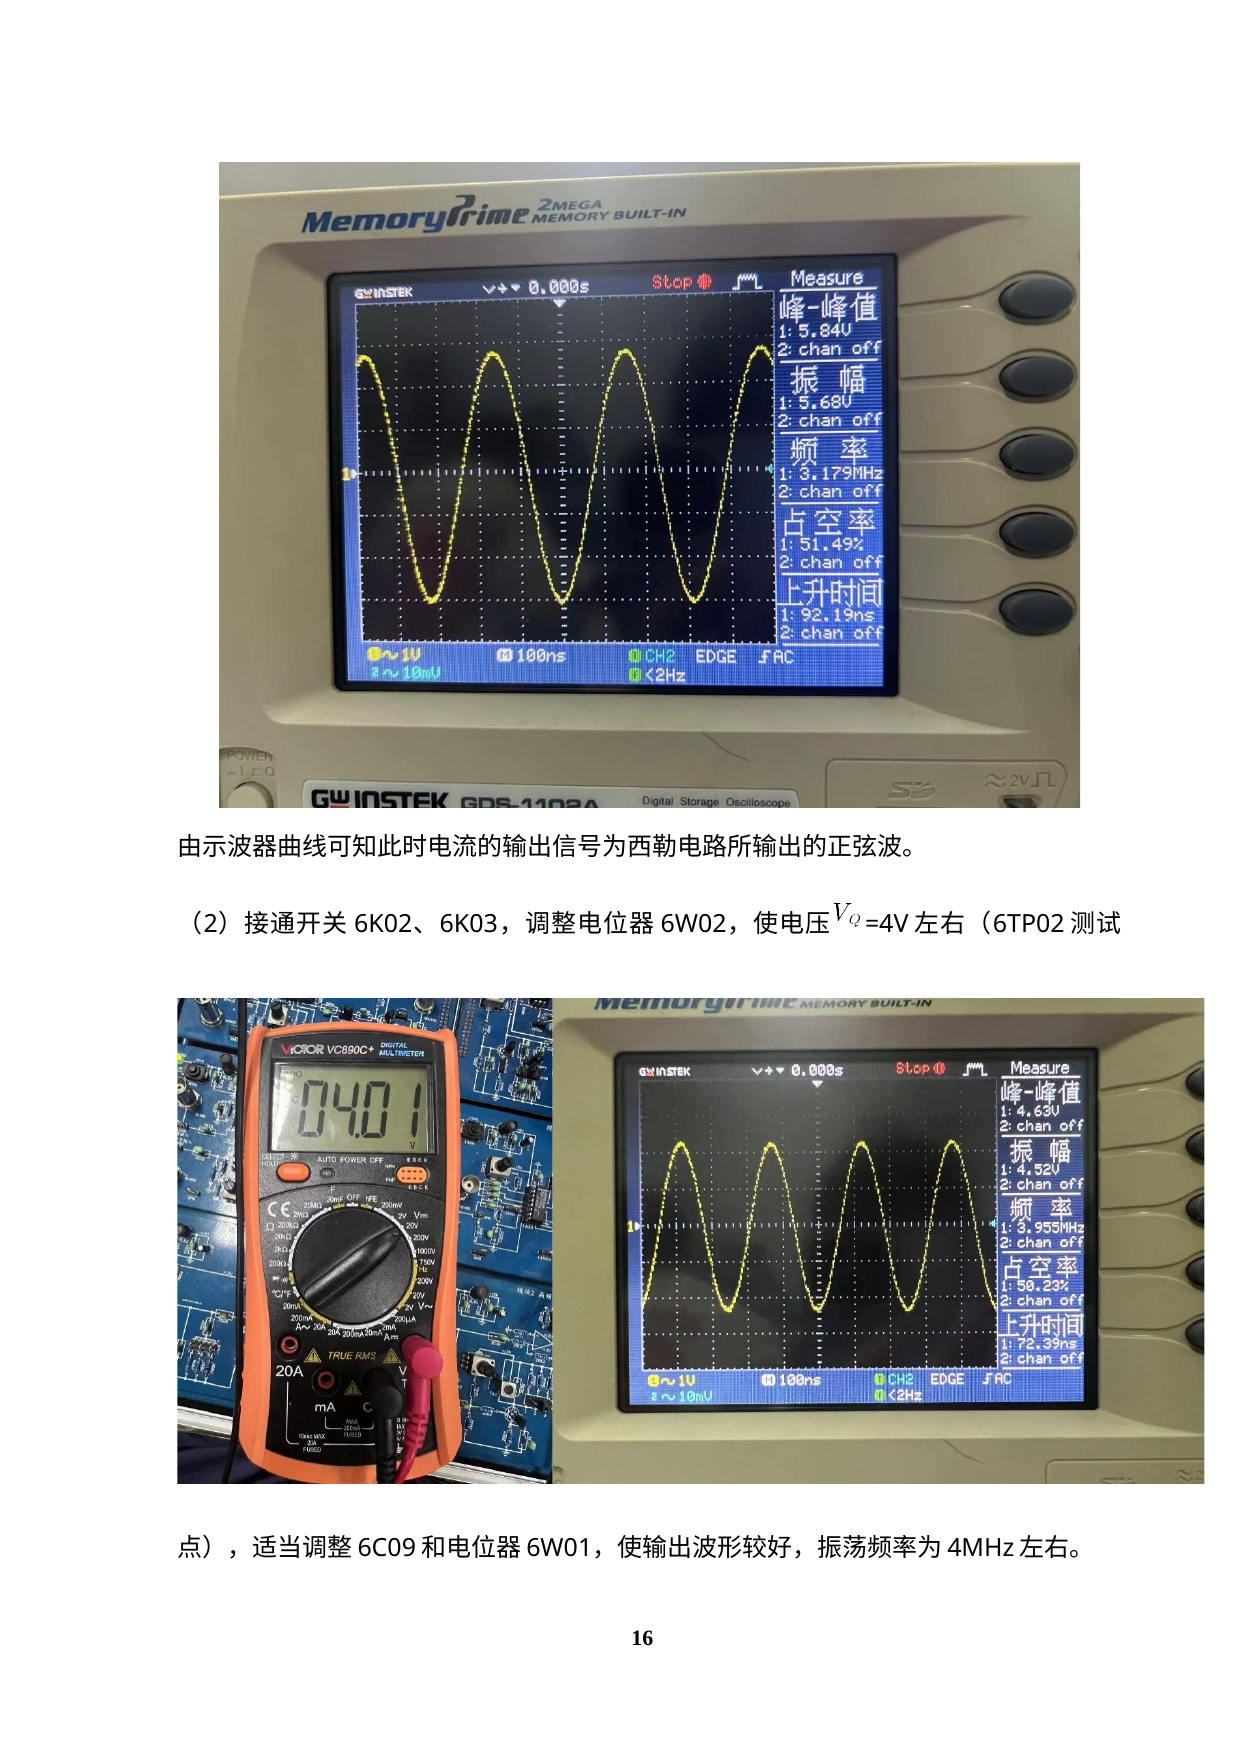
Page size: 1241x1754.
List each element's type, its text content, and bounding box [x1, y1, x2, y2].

picture [177, 998, 1205, 1484]
text （2）接通开关6K02、6K03，调整电位器6W02，使电压=4V左右（6TP02测试点），适当调整6C09和电位器6W01，使输出波形较好，振荡频率为4MHz左右。 [177, 1484, 1122, 1578]
picture [219, 162, 1081, 808]
text 由示波器曲线可知此时电流的输出信号为西勒电路所输出的正弦波。 [177, 812, 1122, 877]
text （2）接通开关6K02、6K03，调整电位器6W02，使电压=4V左右（6TP02测试点），适当调整6C09和电位器6W01，使输出波形较好，振荡频率为4MHz左右。 [177, 895, 1122, 998]
